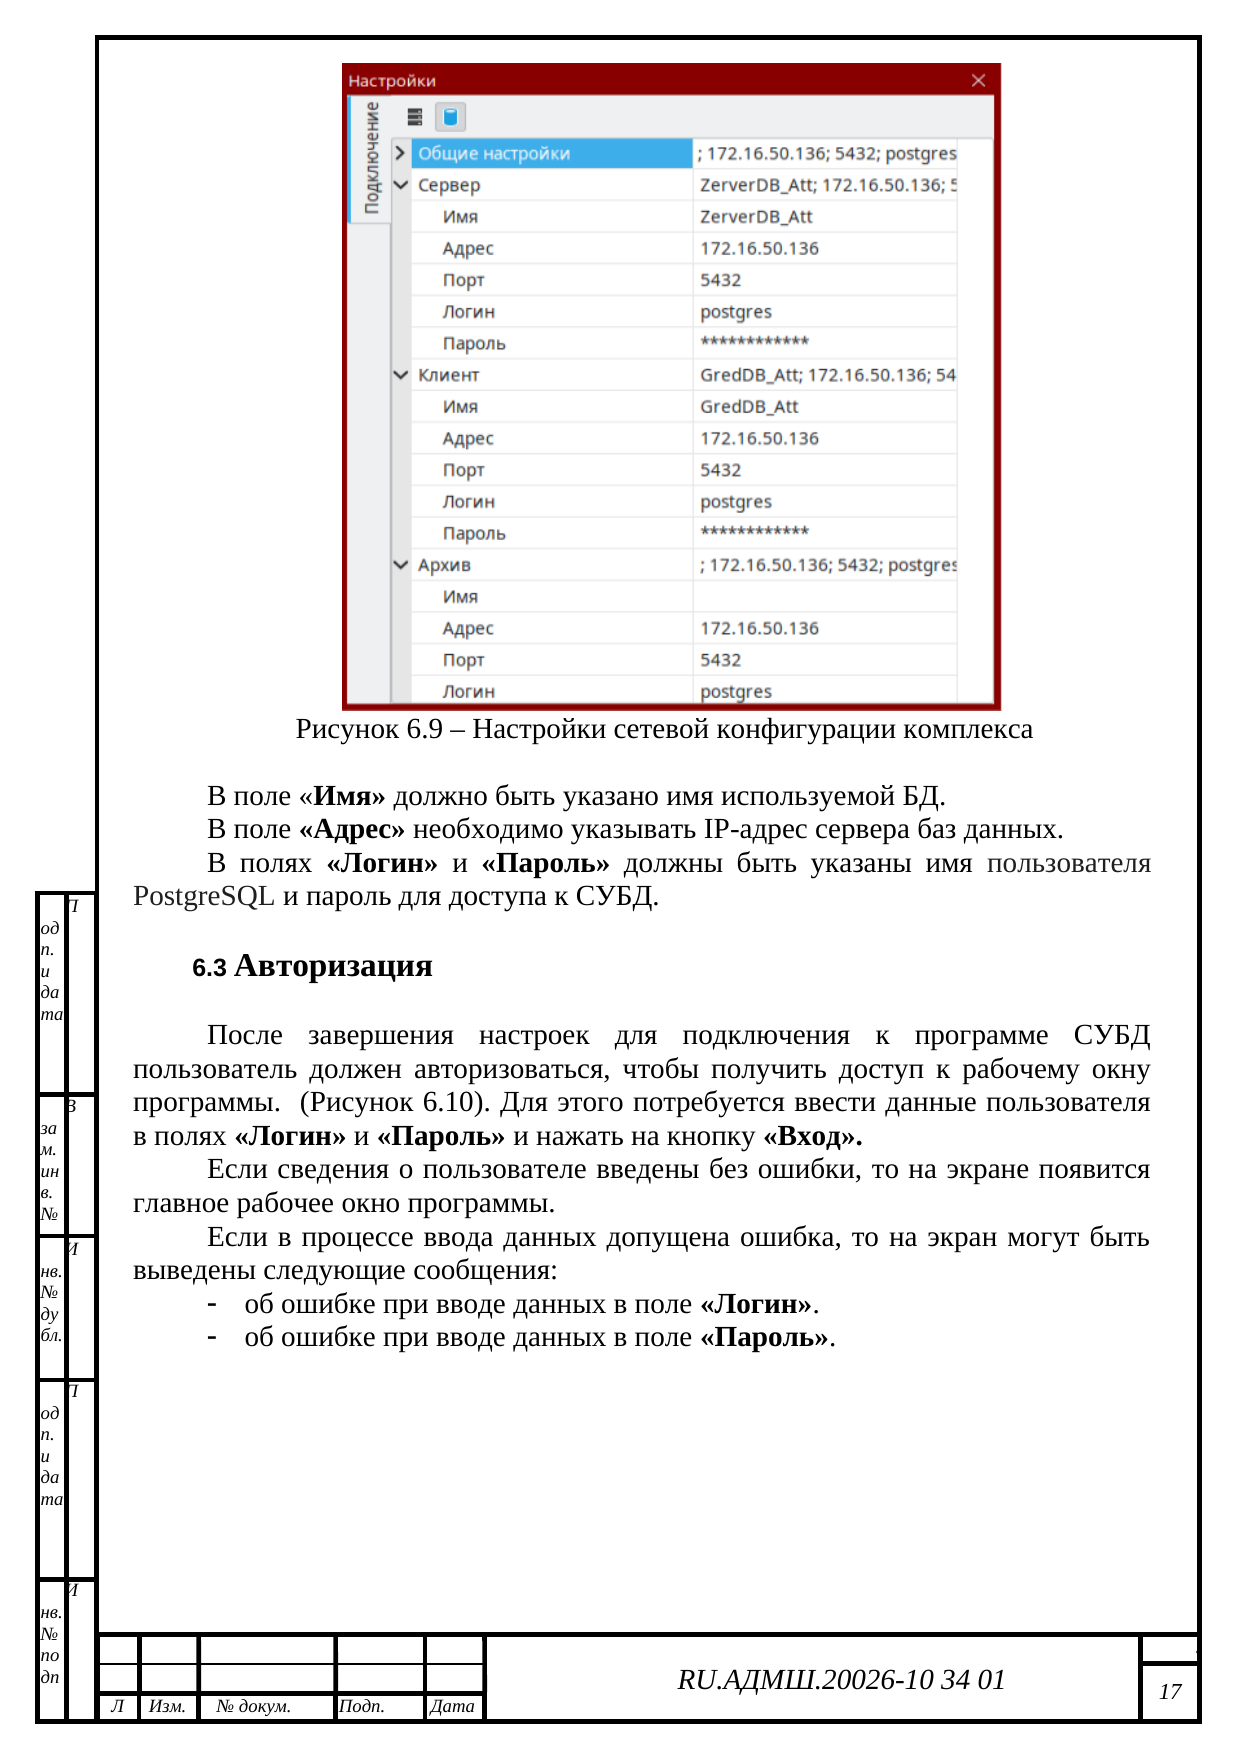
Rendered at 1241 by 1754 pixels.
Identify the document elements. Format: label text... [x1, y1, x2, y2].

list об ошибке при вводе данных в поле «Пароль». [207, 1319, 1152, 1353]
text В поле «Адрес» необходимо указывать IP-адрес сервера баз данных. [133, 811, 1152, 845]
subtitle Авторизация [133, 946, 1152, 984]
text Рисунок 6.6 – Настройки сетевой конфигурации комплекса [133, 711, 1137, 744]
text В полях «Логин» и «Пароль» должны быть указаны имя пользователя PostgreSQL и пароль для доступа к СУБД. [133, 845, 1152, 912]
text Если в процессе ввода данных допущена ошибка, то на экран могут быть выведены следующие сообщения: [133, 1219, 1152, 1286]
picture [342, 63, 1002, 711]
text Если сведения о пользователе введены без ошибки, то на экране появится главное рабочее окно программы. [133, 1152, 1152, 1219]
list об ошибке при вводе данных в поле «Логин». [207, 1286, 1152, 1319]
text В поле «Имя» должно быть указано имя используемой БД. [133, 778, 1152, 811]
